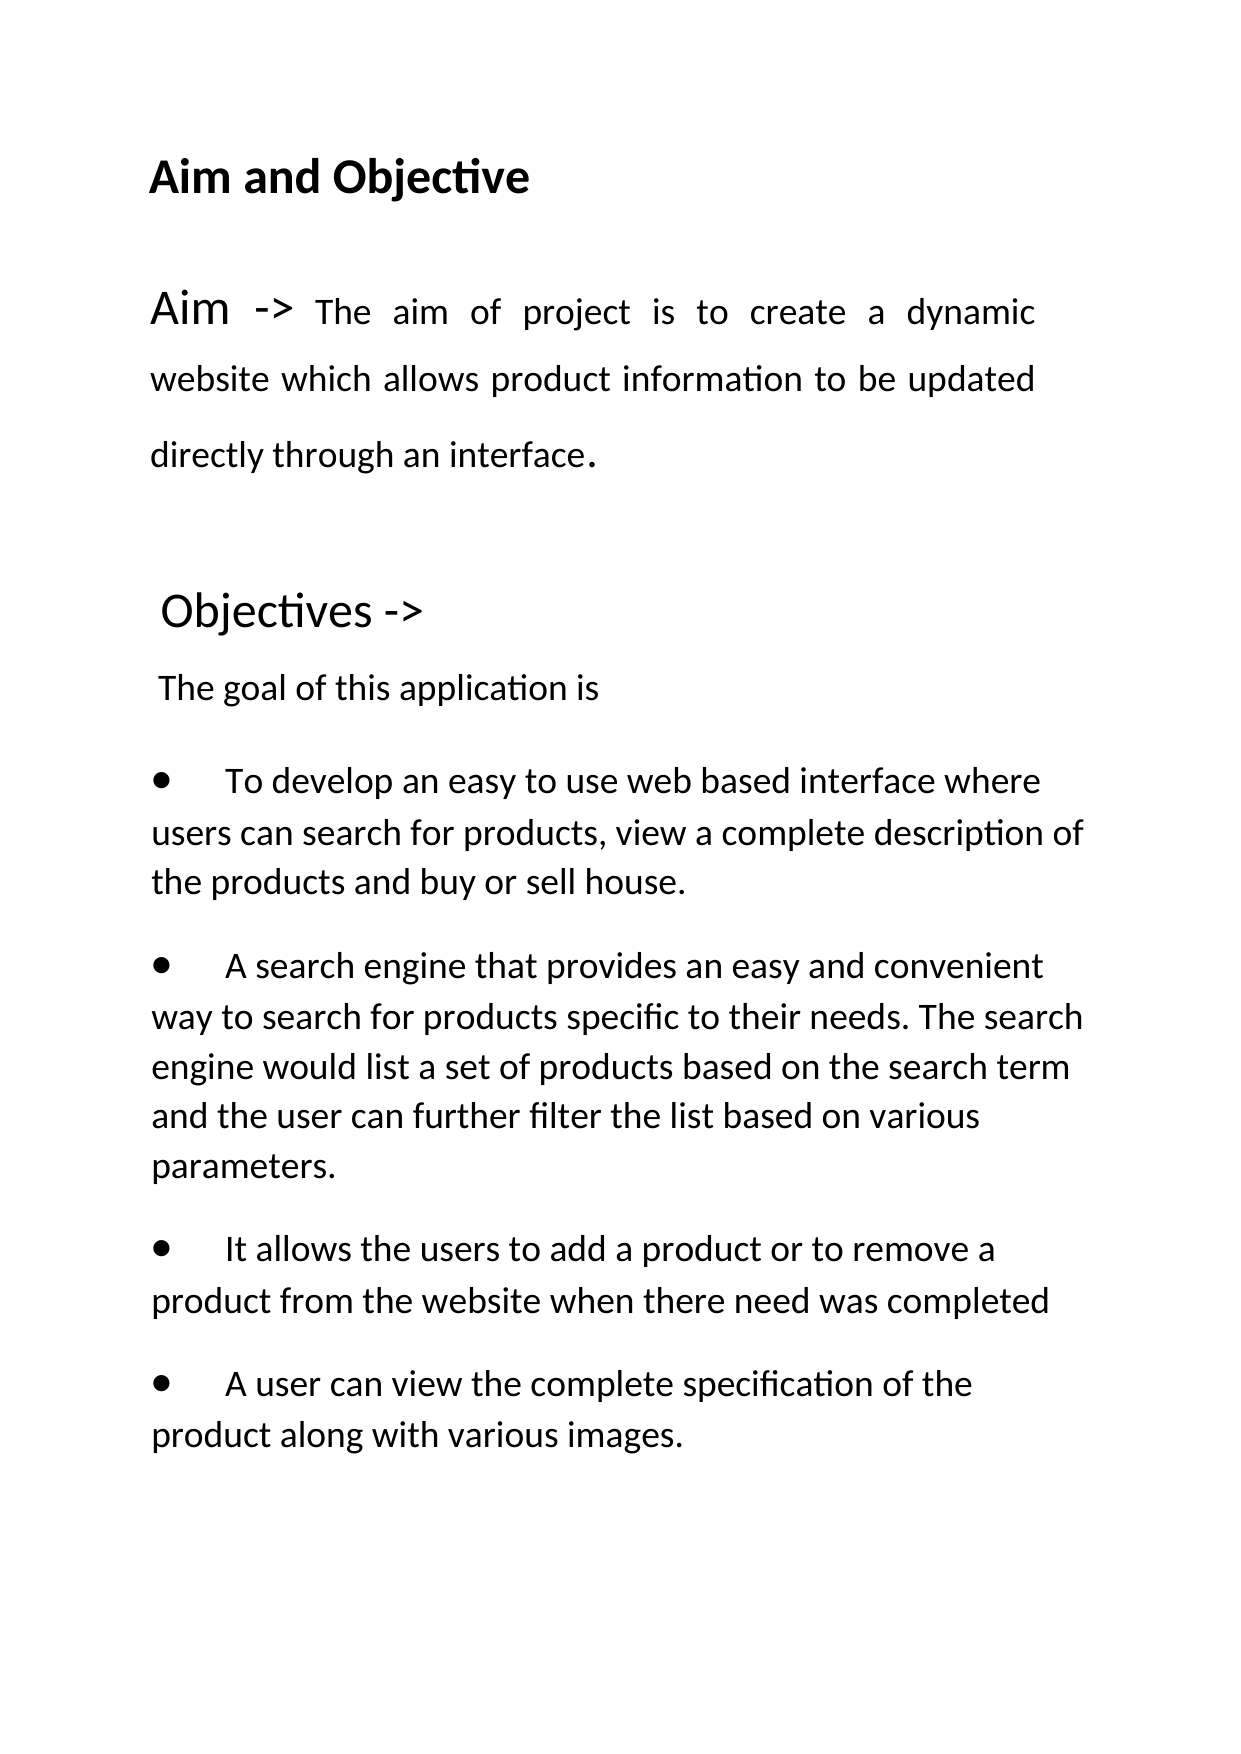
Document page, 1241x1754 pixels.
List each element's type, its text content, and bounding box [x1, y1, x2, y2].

list A user can view the complete specification of the product along with various images. [150, 1352, 1091, 1457]
subtitle Aim and Objective [148, 144, 1177, 206]
list A search engine that provides an easy and convenient way to search for products specific to their needs. The search engine would list a set of products based on the search term and the user can further filter the list based on various parameters. [150, 934, 1091, 1187]
list To develop an easy to use web based interface where users can search for products, view a complete description of the products and buy or sell house. [150, 749, 1091, 904]
list It allows the users to add a product or to remove a product from the website when there need was completed [150, 1217, 1091, 1322]
text The goal of this application is [148, 664, 1091, 709]
text Objectives -> [150, 579, 1037, 640]
text Aim -> The aim of project is to create a dynamic website which allows product information to be updated directly through an interface. [150, 276, 1037, 478]
